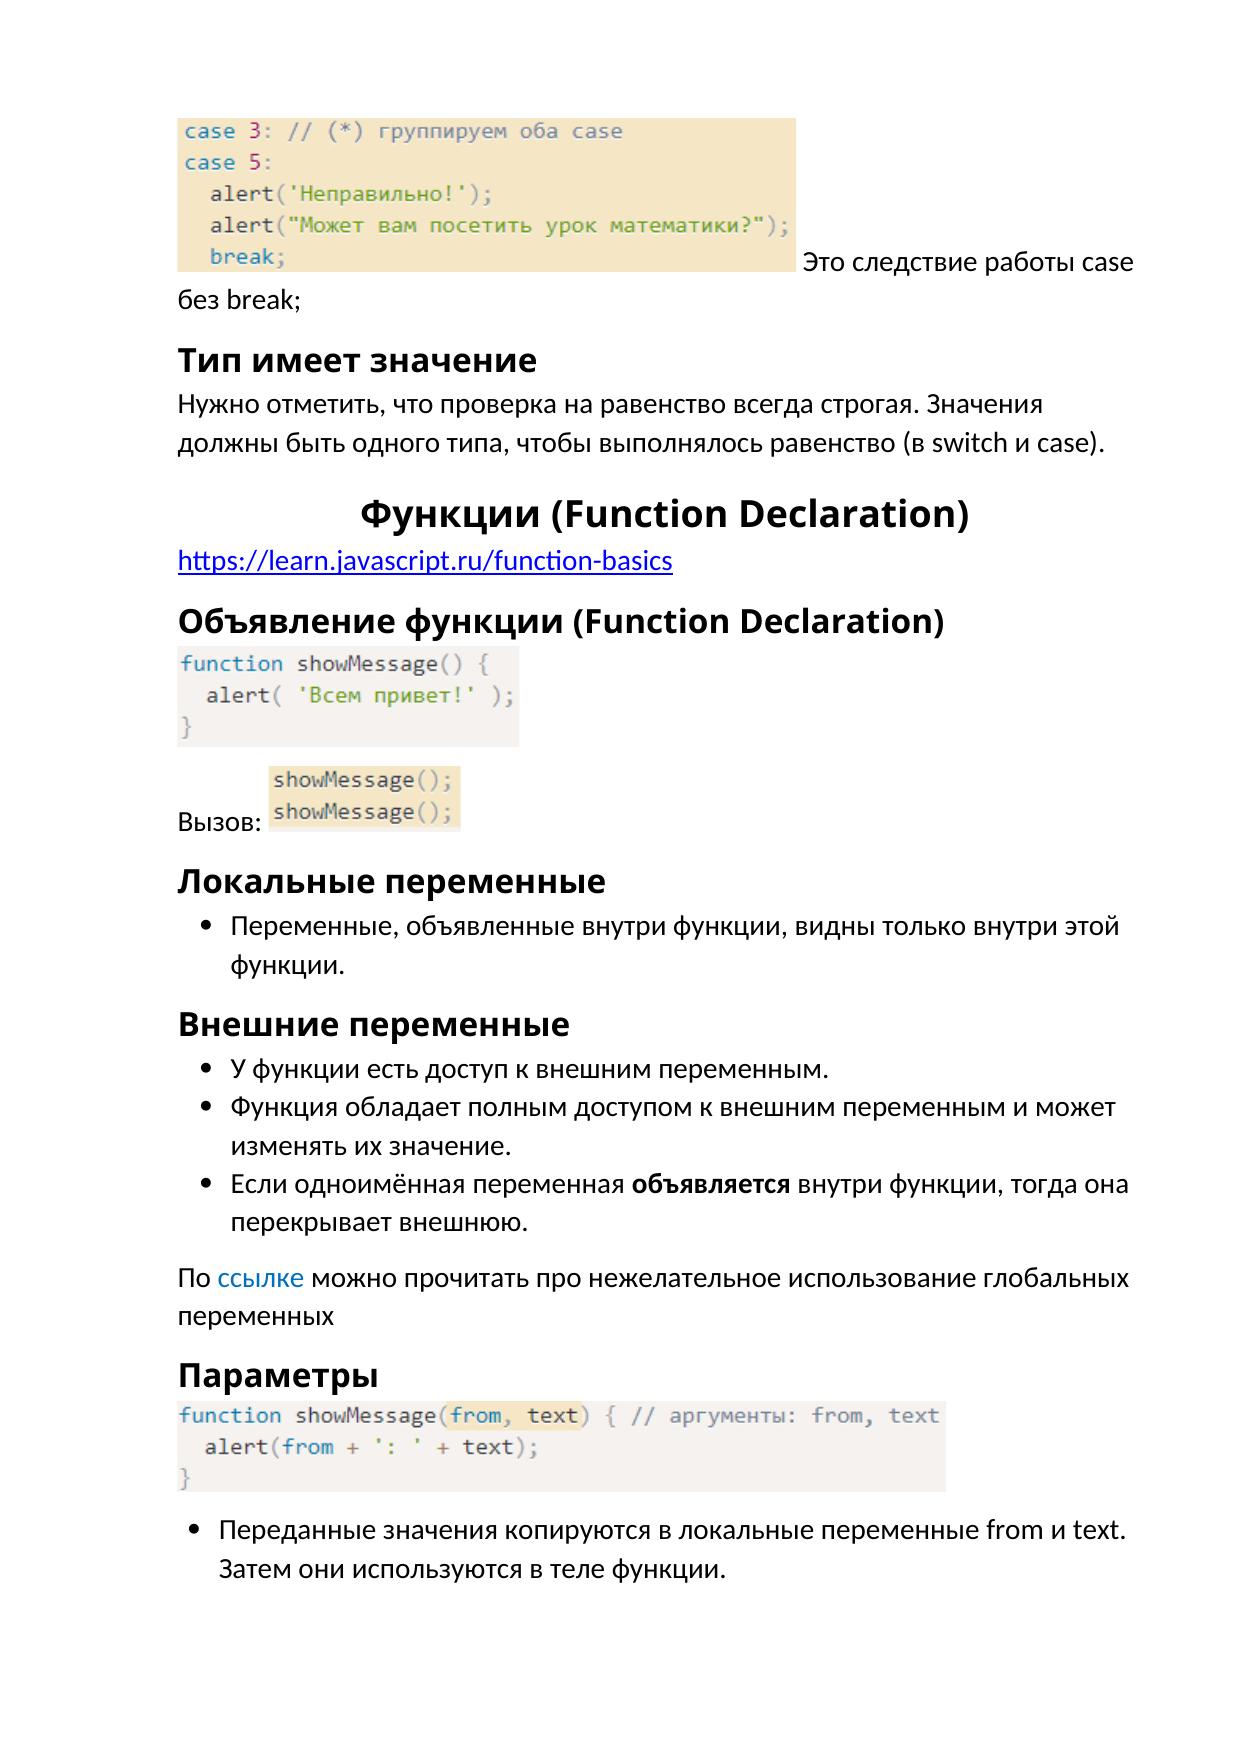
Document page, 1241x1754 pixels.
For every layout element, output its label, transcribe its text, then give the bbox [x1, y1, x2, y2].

list Функция обладает полным доступом к внешним переменным и может изменять их значение. [201, 1088, 1152, 1162]
subtitle Объявление функции (Function Declaration) [177, 597, 1152, 643]
list Переменные, объявленные внутри функции, видны только внутри этой функции. [201, 907, 1152, 981]
picture [177, 646, 520, 747]
list У функции есть доступ к внешним переменным. [201, 1050, 1152, 1085]
list Если одноимённая переменная объявляется внутри функции, тогда она перекрывает внешнюю. [201, 1165, 1152, 1239]
picture [268, 766, 461, 832]
picture [177, 118, 797, 272]
subtitle Функции (Function Declaration) [177, 487, 1152, 538]
text Вызов: [177, 766, 1152, 839]
subtitle Тип имеет значение [177, 336, 1152, 382]
subtitle Внешние переменные [177, 1001, 1152, 1046]
subtitle Локальные переменные [177, 858, 1152, 904]
text Нужно отметить, что проверка на равенство всегда строгая. Значения должны быть одного типа, чтобы выполнялось равенство (в switch и case). [177, 385, 1152, 459]
list Переданные значения копируются в локальные переменные from и text. Затем они используются в теле функции. [189, 1511, 1152, 1585]
subtitle Параметры [177, 1352, 1152, 1398]
text По ссылке можно прочитать про нежелательное использование глобальных переменных [177, 1259, 1152, 1333]
picture [177, 1401, 947, 1492]
text https://learn.javascript.ru/function-basics [177, 542, 1152, 578]
